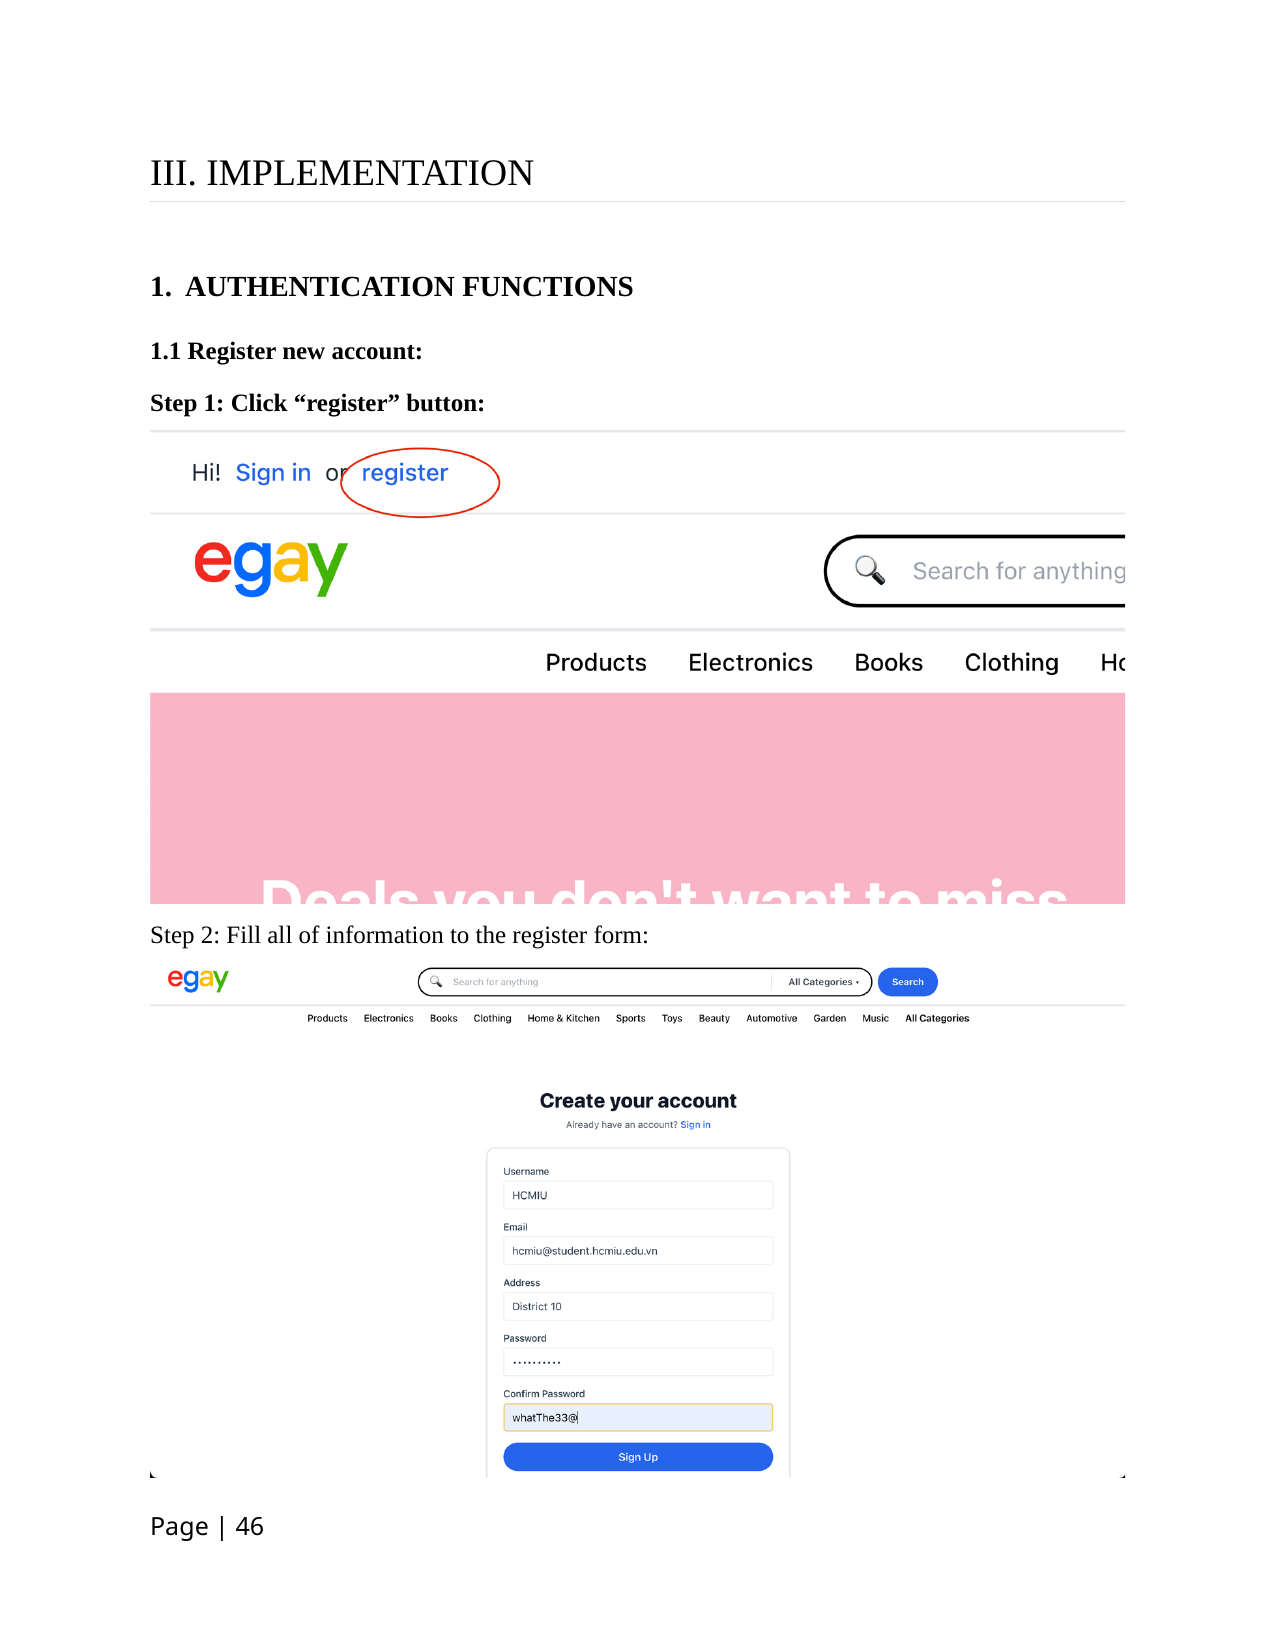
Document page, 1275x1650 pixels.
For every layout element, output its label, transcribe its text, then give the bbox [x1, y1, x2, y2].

subtitle 1. AUTHENTICATION FUNCTIONS [150, 269, 1125, 303]
subtitle III. IMPLEMENTATION [150, 150, 1125, 193]
picture [150, 963, 1125, 1478]
text Step 1: Click “register” button: [150, 388, 1125, 416]
subtitle 1.1 Register new account: [150, 336, 1125, 365]
picture [150, 430, 1125, 904]
text Step 2: Fill all of information to the register form: [150, 920, 1125, 949]
